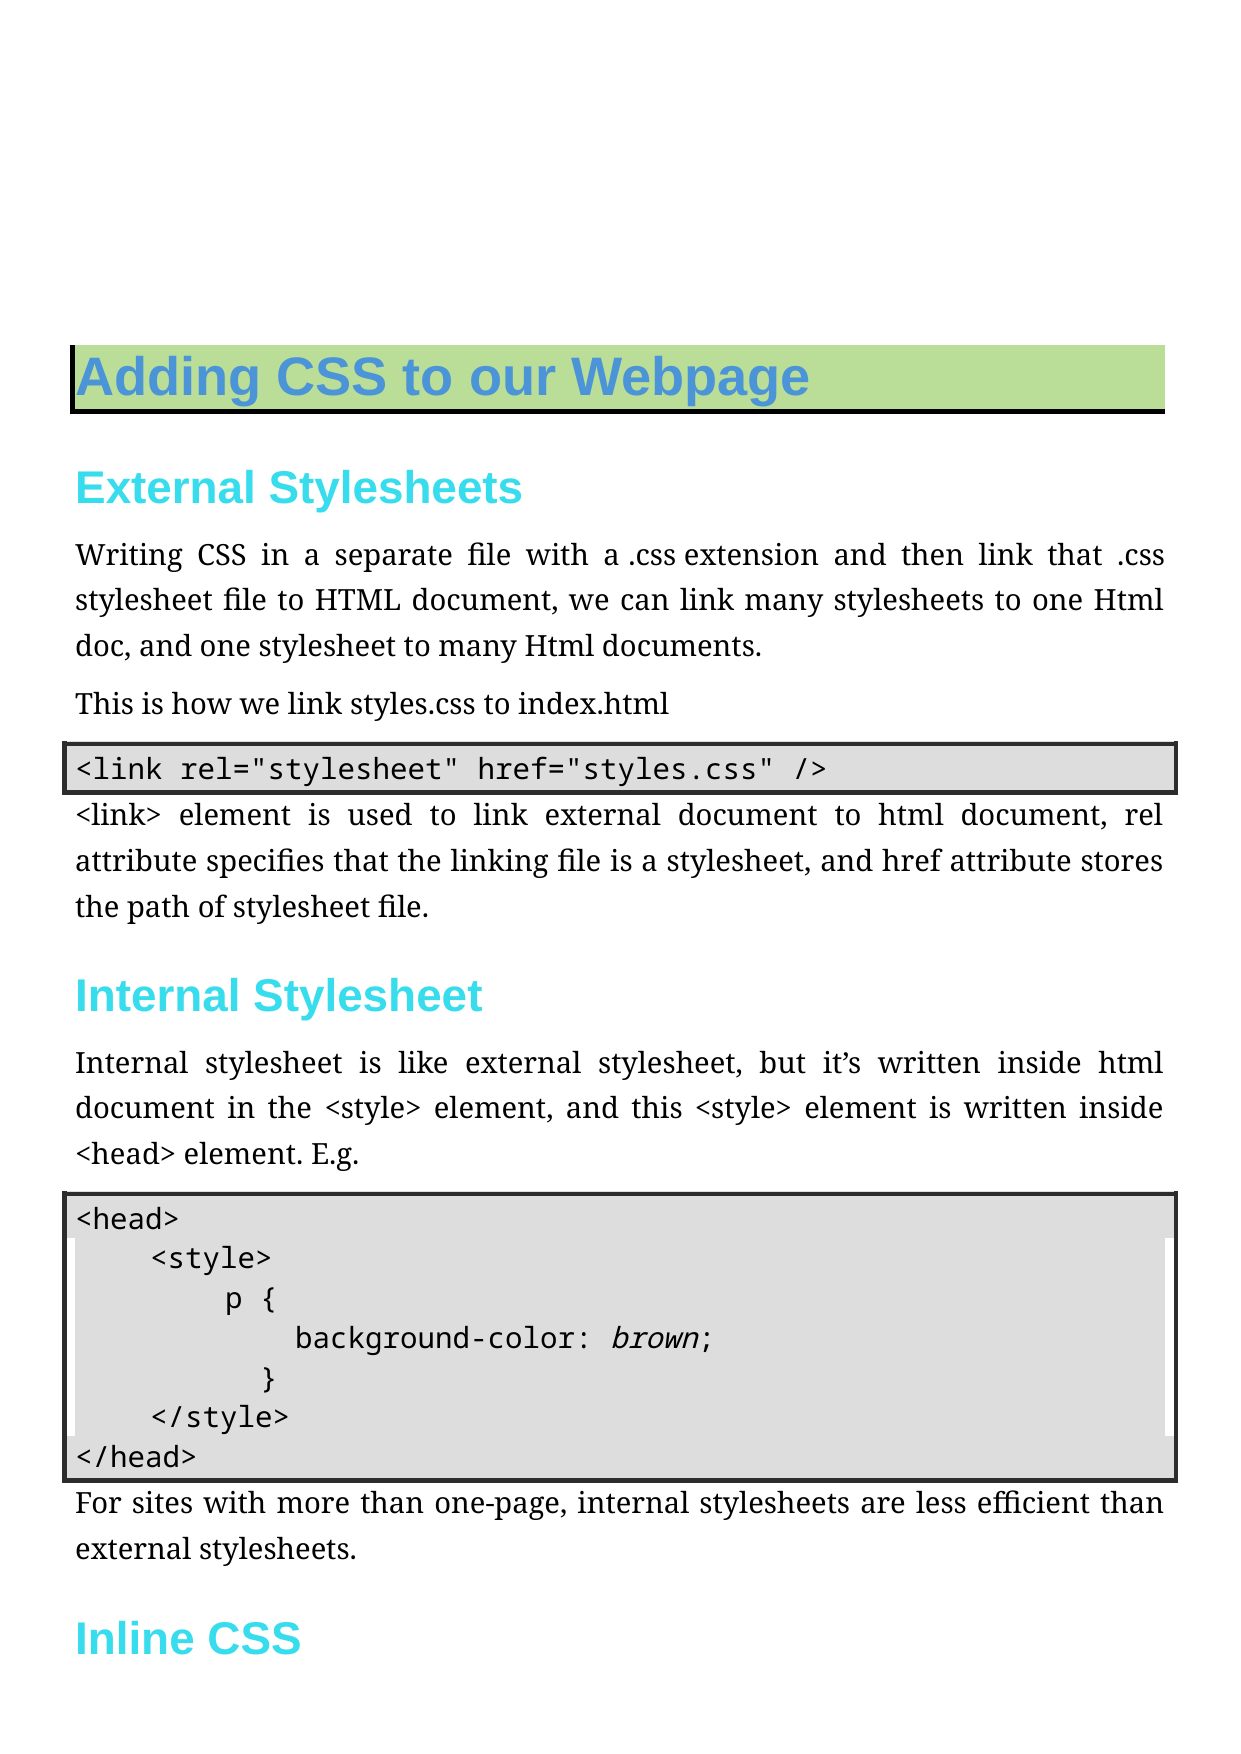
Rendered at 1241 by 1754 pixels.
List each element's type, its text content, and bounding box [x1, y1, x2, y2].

subtitle Adding CSS to our Webpage [75, 345, 1165, 409]
text p { [75, 1277, 1165, 1317]
text <head> [67, 1196, 1174, 1238]
subtitle Internal Stylesheet [75, 969, 1165, 1022]
subtitle Inline CSS [75, 1611, 1165, 1664]
text </head> [67, 1429, 1174, 1478]
text </style> [75, 1397, 1165, 1429]
text For sites with more than one-page, internal stylesheets are less efficient than external stylesheets. [75, 1483, 1165, 1568]
text This is how we link styles.css to index.html [75, 683, 1165, 723]
text <link rel="stylesheet" href="styles.css" /> [67, 746, 1174, 790]
text } [75, 1357, 1165, 1397]
text Internal stylesheet is like external stylesheet, but it’s written inside html document in the <style> element, and this <style> element is written inside <head> element. E.g. [75, 1042, 1165, 1173]
text background-color: brown; [75, 1317, 1165, 1357]
text <style> [75, 1238, 1165, 1277]
text <link> element is used to link external document to html document, rel attribute specifies that the linking file is a stylesheet, and href attribute stores the path of stylesheet file. [75, 795, 1165, 926]
text Writing CSS in a separate file with a .css extension and then link that .css stylesheet file to HTML document, we can link many stylesheets to one Html doc, and one stylesheet to many Html documents. [75, 534, 1165, 665]
subtitle External Stylesheets [75, 461, 1165, 513]
